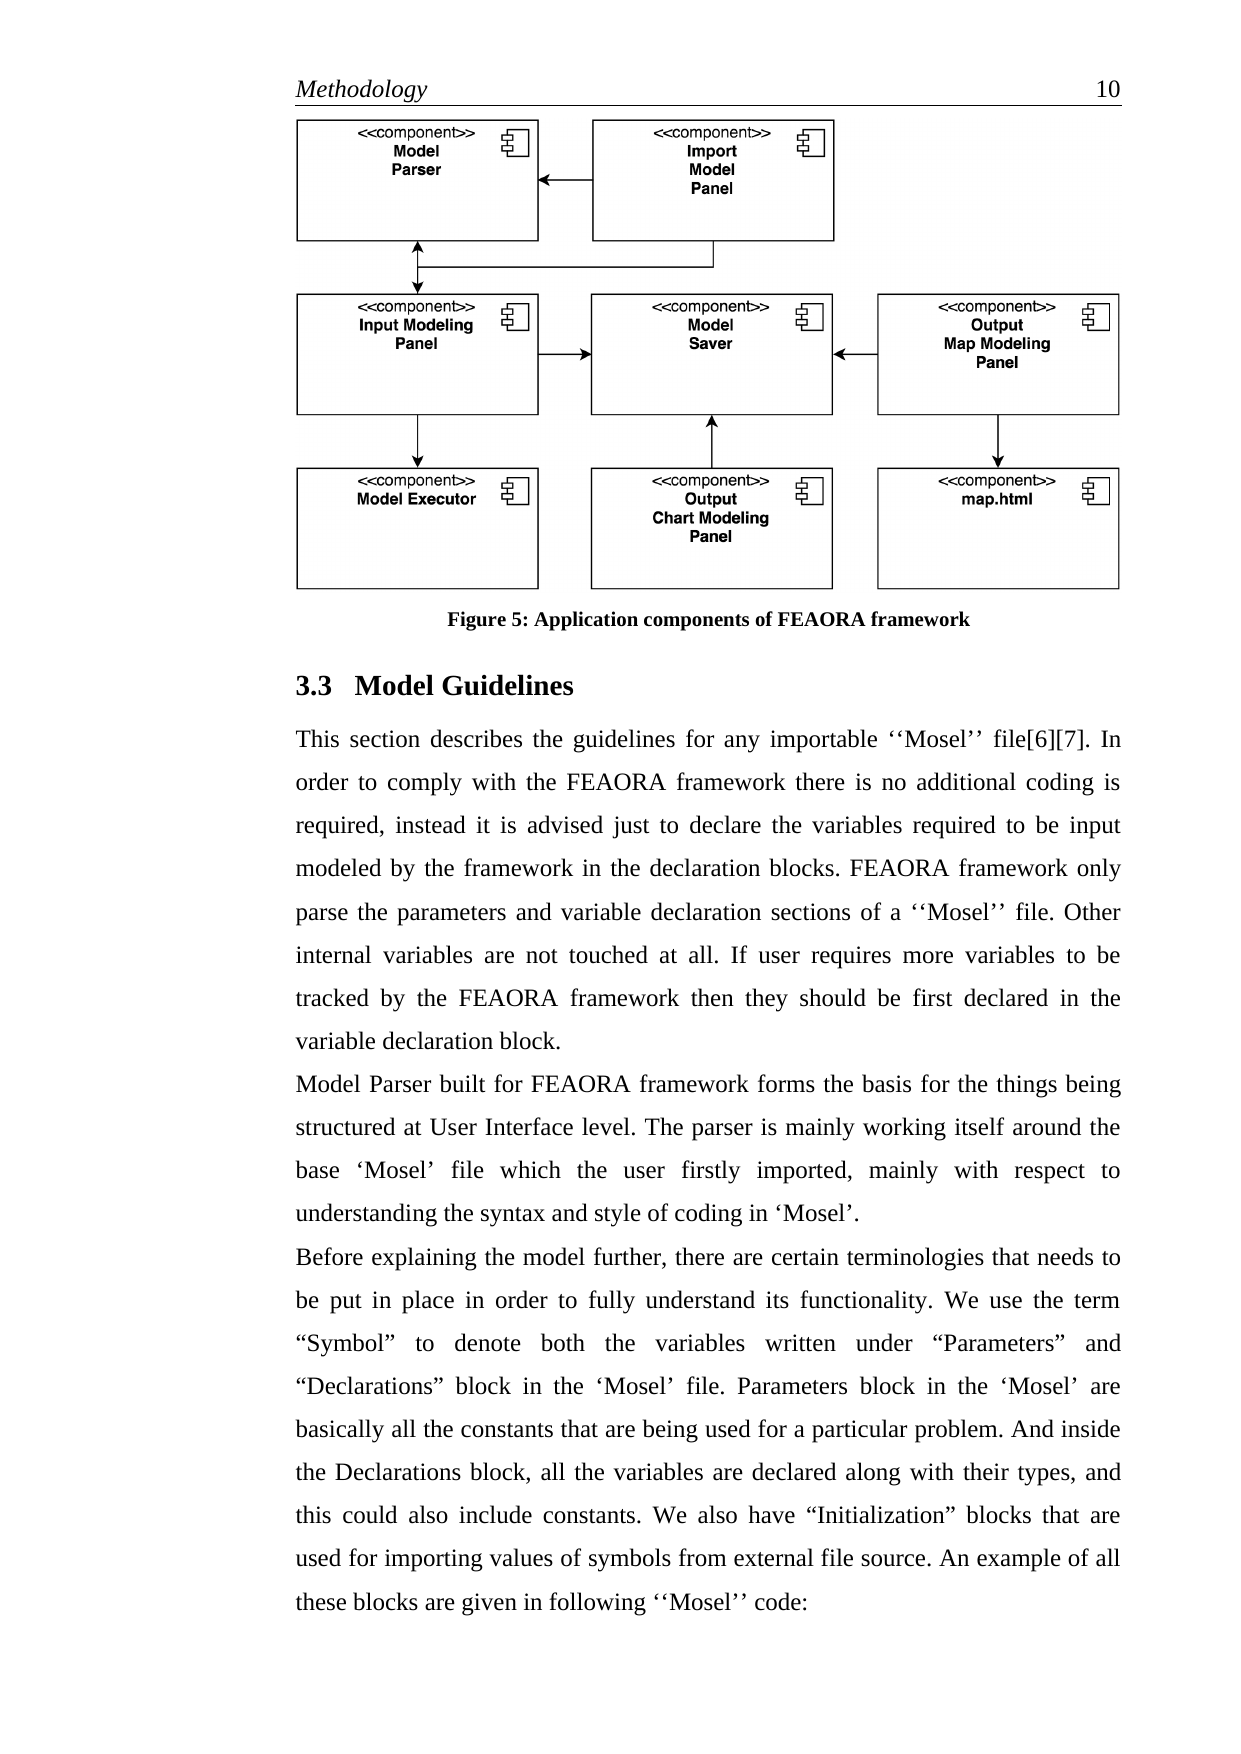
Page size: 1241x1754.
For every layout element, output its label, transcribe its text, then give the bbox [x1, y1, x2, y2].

text Before explaining the model further, there are certain terminologies that needs to be put in place in order to fully understand its functionality. We use the term “Symbol” to denote both the variables written under “Parameters” and “Declarations” block in the ‘Mosel’ file. Parameters block in the ‘Mosel’ are basically all the constants that are being used for a particular problem. And inside the Declarations block, all the variables are declared along with their types, and this could also include constants. We also have “Initialization” blocks that are used for importing values of symbols from external file source. An example of all these blocks are given in following ‘‘Mosel’’ code: [295, 1242, 1122, 1615]
text Model Parser built for FEAORA framework forms the basis for the things being structured at User Interface level. The parser is mainly working itself around the base ‘Mosel’ file which the user firstly imported, mainly with respect to understanding the syntax and style of coding in ‘Mosel’. [295, 1069, 1122, 1227]
picture [295, 118, 1123, 593]
text Figure 5: Application components of FEAORA framework [295, 607, 1122, 631]
subtitle Model Guidelines [295, 668, 1122, 701]
text This section describes the guidelines for any importable ‘‘Mosel’’ file[6][7]. In order to comply with the FEAORA framework there is no additional coding is required, instead it is advised just to declare the variables required to be input modeled by the framework in the declaration blocks. FEAORA framework only parse the parameters and variable declaration sections of a ‘‘Mosel’’ file. Other internal variables are not touched at all. If user requires more variables to be tracked by the FEAORA framework then they should be first declared in the variable declaration block. [295, 724, 1122, 1055]
